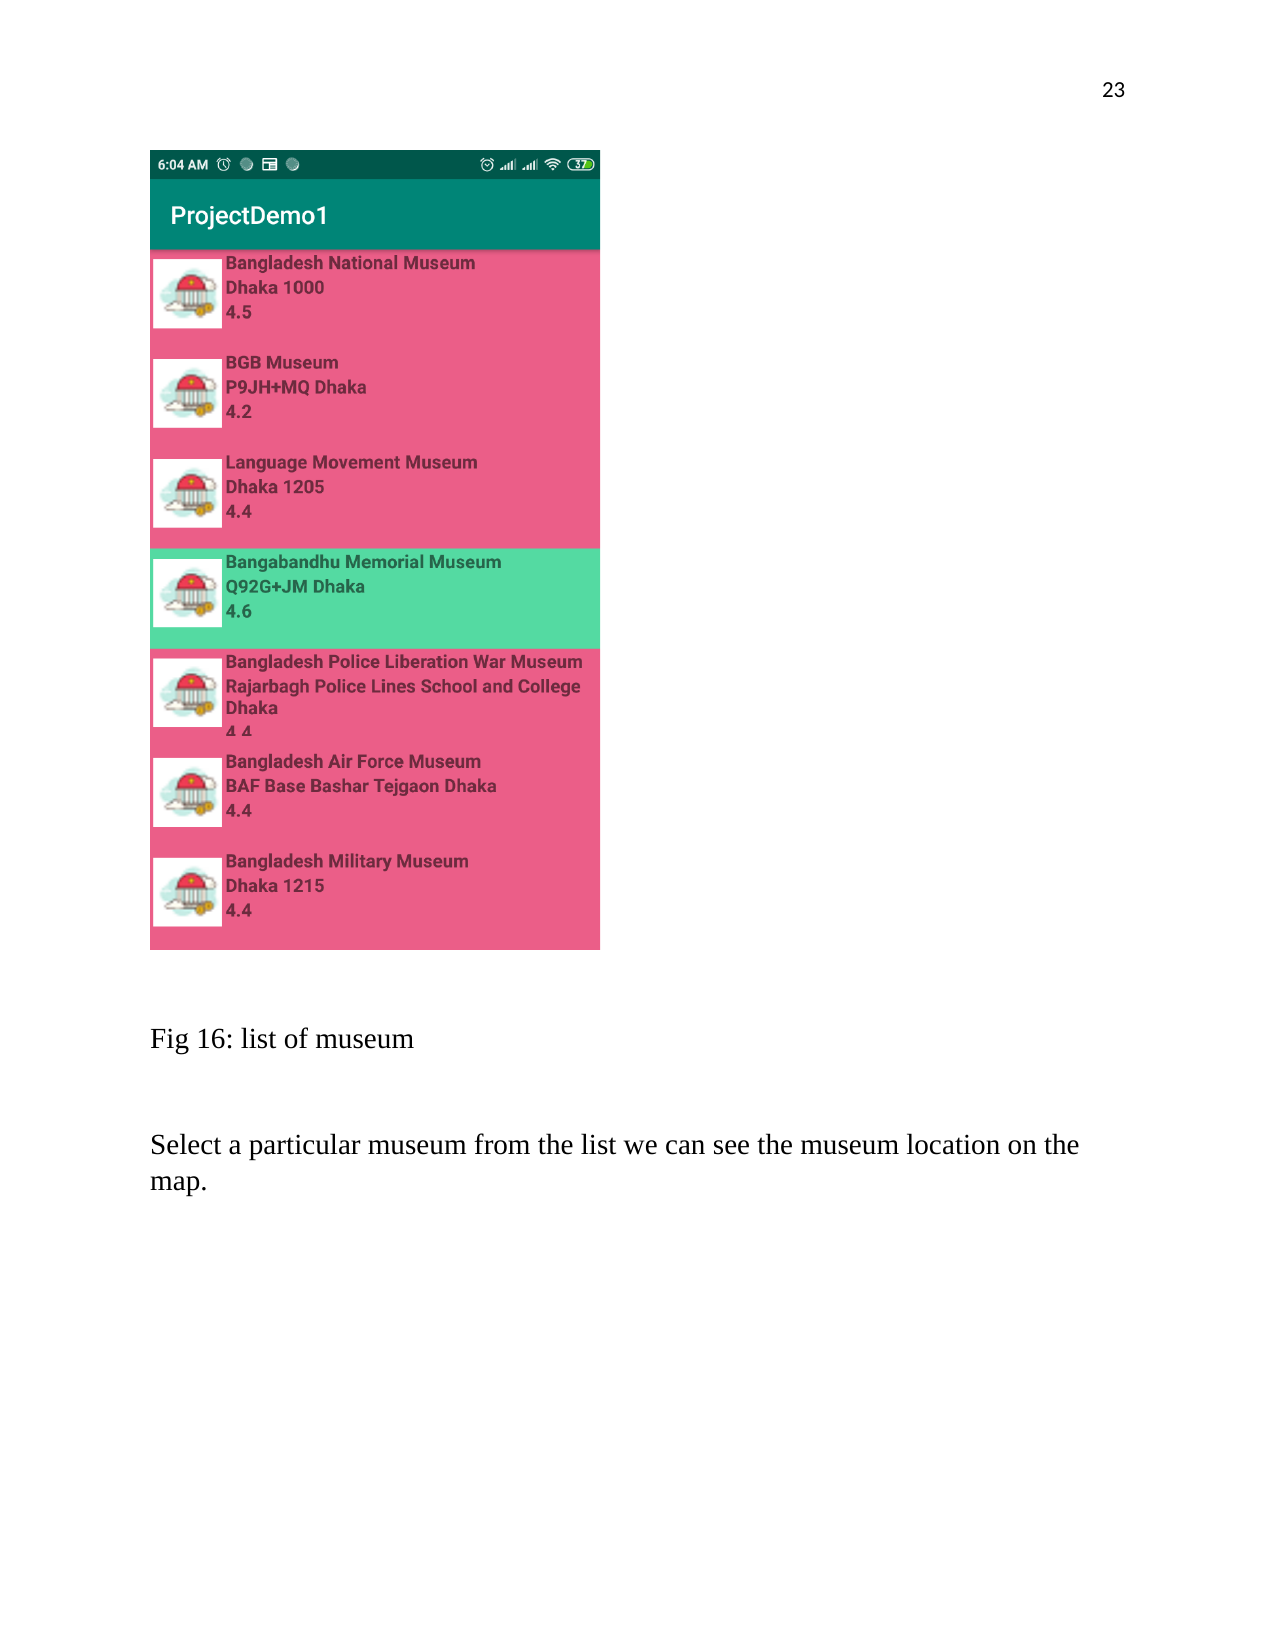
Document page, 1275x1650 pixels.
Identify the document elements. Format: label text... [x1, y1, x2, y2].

text Fig 16: list of museum [150, 1021, 1125, 1055]
picture [150, 150, 600, 950]
text Select a particular museum from the list we can see the museum location on the map. [150, 1127, 1125, 1197]
